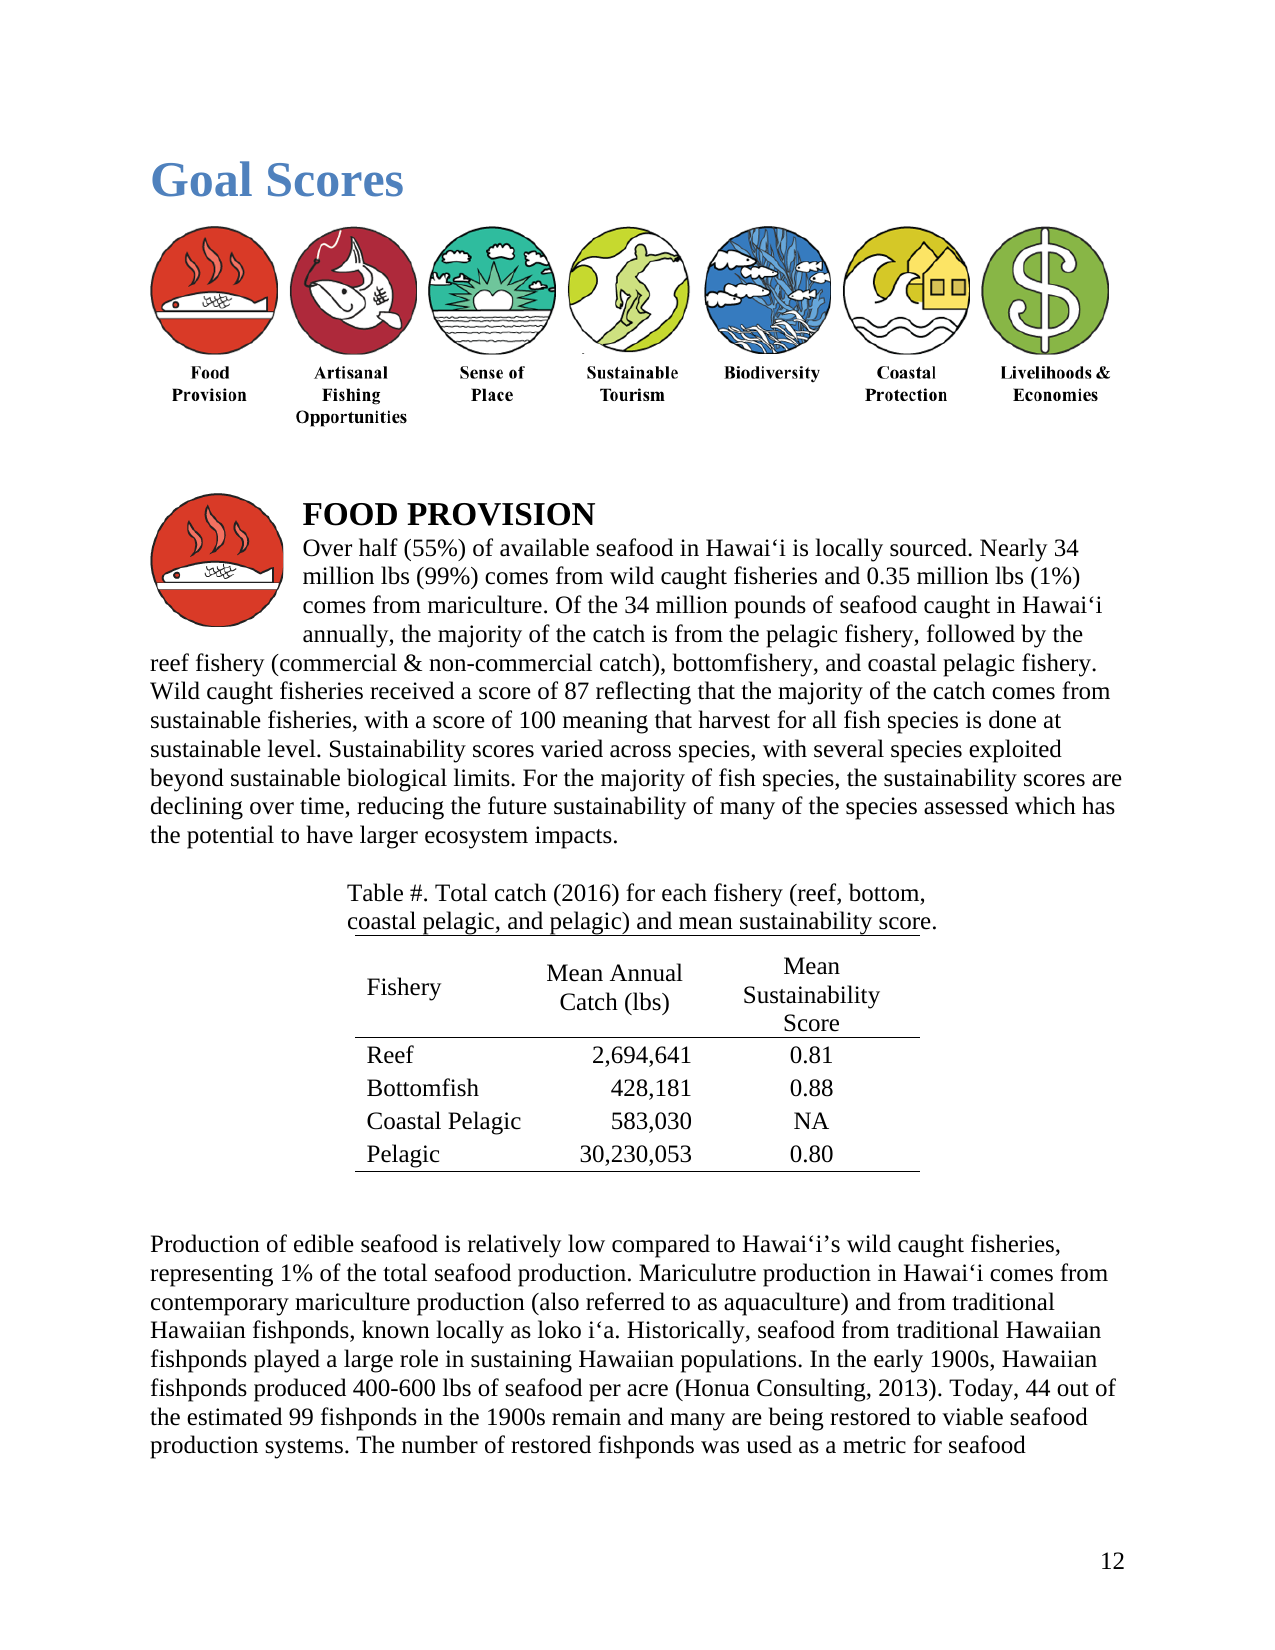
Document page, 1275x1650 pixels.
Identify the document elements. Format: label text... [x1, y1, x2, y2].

table_cell 0.80 [703, 1137, 920, 1171]
table_cell 30,230,053 [526, 1137, 703, 1171]
text Over half (55%) of available seafood in Hawaiʻi is locally sourced. Nearly 34 million lbs (99%) comes from wild caught fisheries and 0.35 million lbs (1%) comes from mariculture. Of the 34 million pounds of seafood caught in Hawaiʻi annually, the majority of the catch is from the pelagic fishery, followed by the reef fishery (commercial & non-commercial catch), bottomfishery, and coastal pelagic fishery. Wild caught fisheries received a score of 87 reflecting that the majority of the catch comes from sustainable fisheries, with a score of 100 meaning that harvest for all fish species is done at sustainable level. Sustainability scores varied across species, with several species exploited beyond sustainable biological limits. For the majority of fish species, the sustainability scores are declining over time, reducing the future sustainability of many of the species assessed which has the potential to have larger ecosystem impacts. [150, 533, 1125, 849]
table_cell 428,181 [526, 1071, 703, 1104]
table_cell Bottomfish [355, 1071, 526, 1104]
table_header Fishery [355, 936, 526, 1037]
table_cell Pelagic [355, 1137, 526, 1171]
table_cell Reef [355, 1038, 526, 1071]
text Table #. Total catch (2016) for each fishery (reef, bottom, coastal pelagic, and pelagic) and mean sustainability score. [347, 878, 975, 935]
table_cell 2,694,641 [526, 1038, 703, 1071]
table_header Mean Sustainability Score [703, 936, 920, 1037]
text Goal Scores [150, 150, 1125, 207]
table_cell 583,030 [526, 1104, 703, 1137]
table_cell 0.81 [703, 1038, 920, 1071]
table_header Mean Annual Catch (lbs) [526, 936, 703, 1037]
picture [150, 226, 1125, 437]
table_cell NA [703, 1104, 920, 1137]
table_cell Coastal Pelagic [355, 1104, 526, 1137]
text Food Provision [284, 494, 1125, 533]
table_cell 0.88 [703, 1071, 920, 1104]
picture [150, 493, 284, 627]
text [150, 1229, 1125, 1459]
